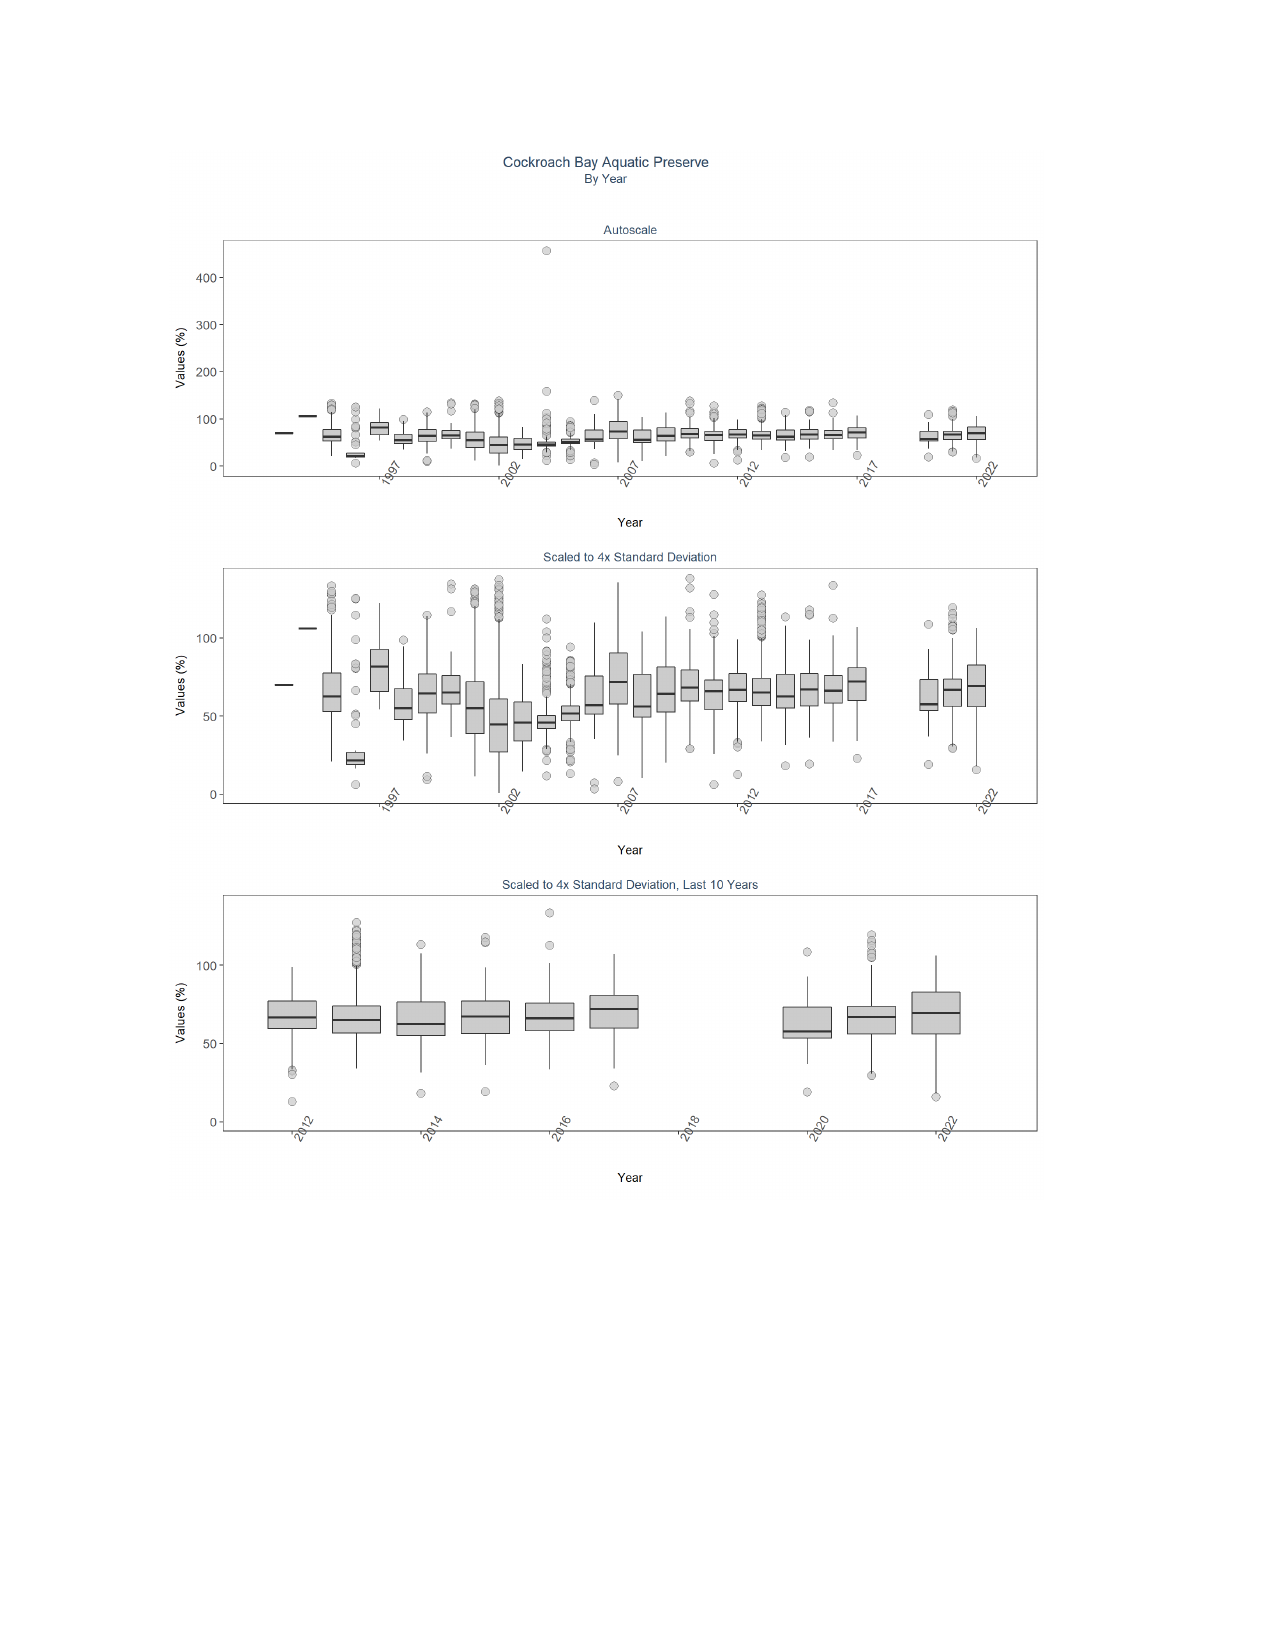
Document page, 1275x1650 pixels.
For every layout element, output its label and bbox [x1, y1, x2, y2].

picture [168, 150, 1044, 1200]
